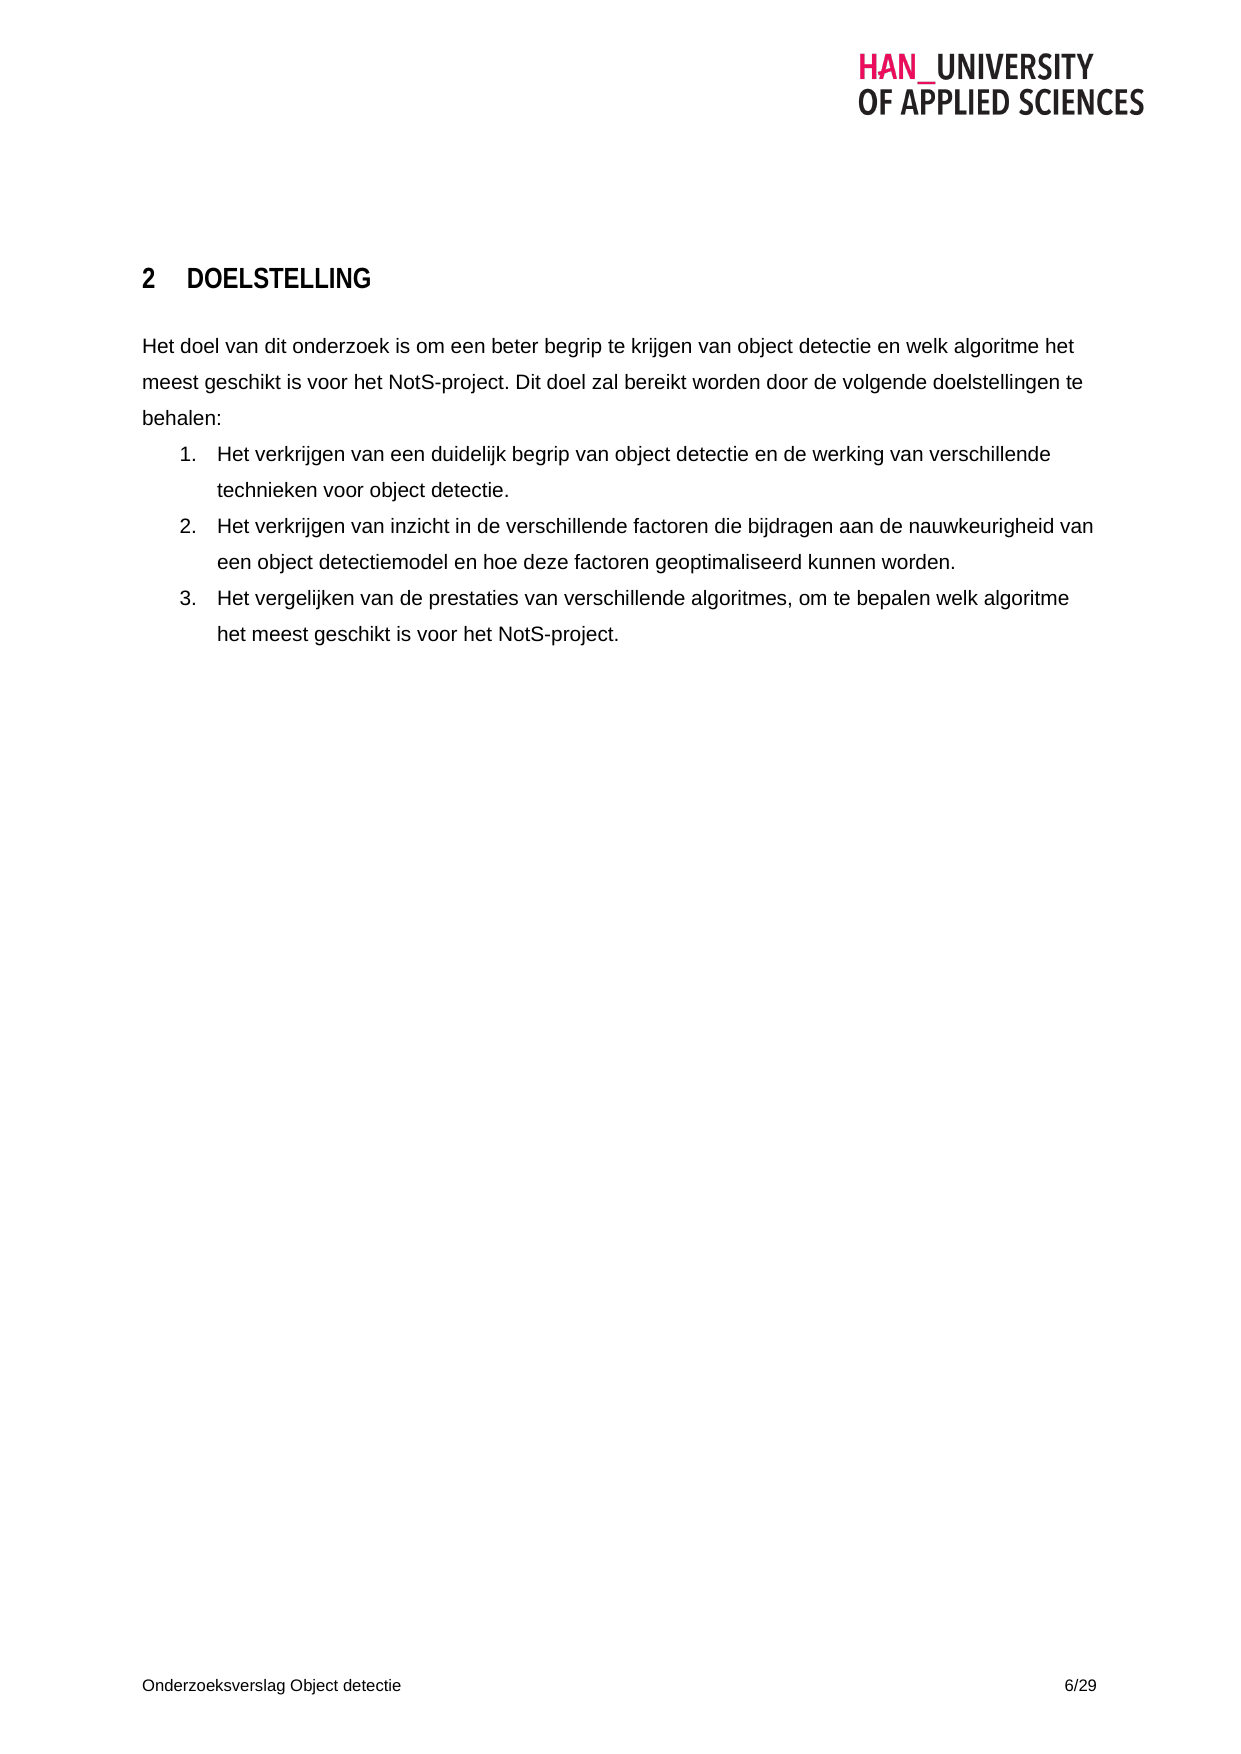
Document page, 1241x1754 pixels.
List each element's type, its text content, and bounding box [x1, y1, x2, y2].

list Het verkrijgen van inzicht in de verschillende factoren die bijdragen aan de nauwkeurigheid van een object detectiemodel en hoe deze factoren geoptimaliseerd kunnen worden. [179, 514, 1098, 573]
list Het verkrijgen van een duidelijk begrip van object detectie en de werking van verschillende technieken voor object detectie. [179, 442, 1098, 502]
list Het vergelijken van de prestaties van verschillende algoritmes, om te bepalen welk algoritme het meest geschikt is voor het NotS-project. [179, 586, 1098, 645]
picture [805, 0, 1198, 169]
text Het doel van dit onderzoek is om een beter begrip te krijgen van object detectie en welk algoritme het meest geschikt is voor het NotS-project. Dit doel zal bereikt worden door de volgende doelstellingen te behalen: [142, 334, 1098, 430]
subtitle Doelstelling [142, 261, 1098, 295]
